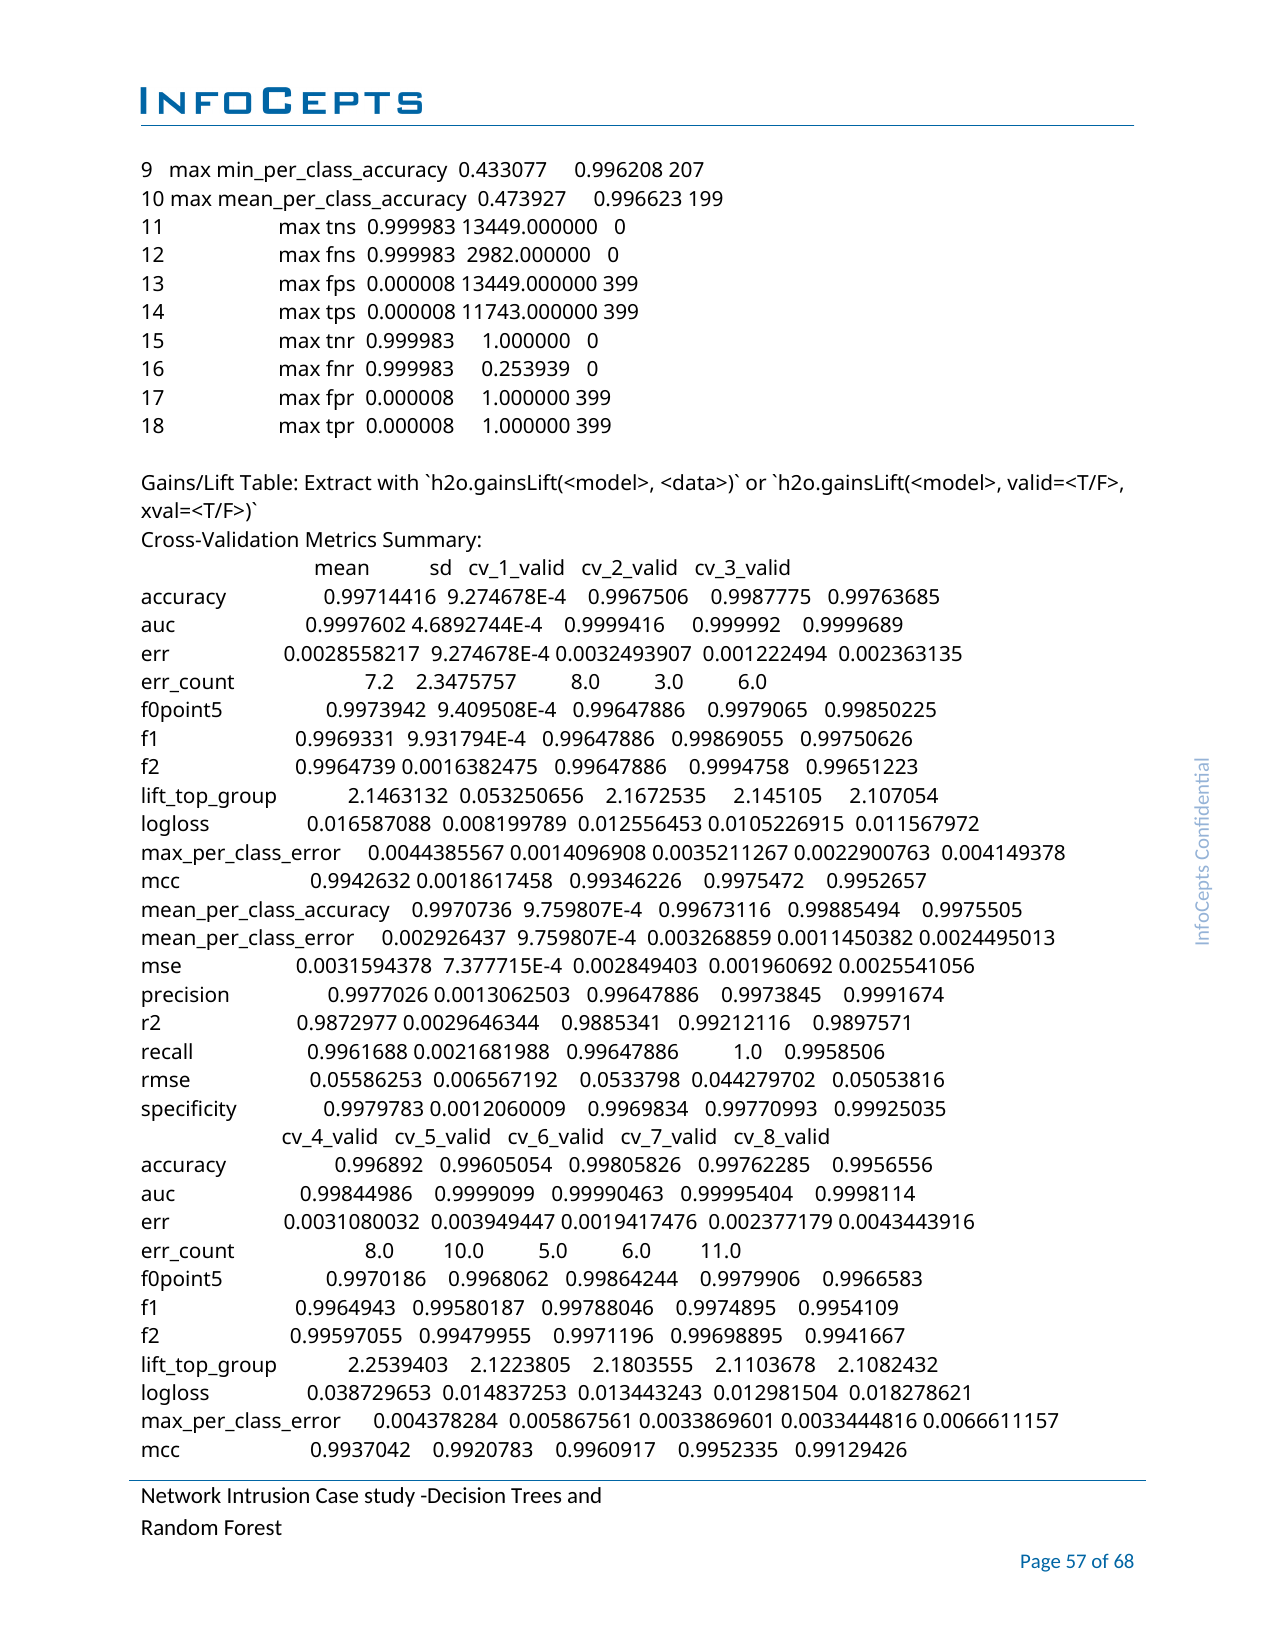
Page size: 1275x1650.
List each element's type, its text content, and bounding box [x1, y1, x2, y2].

text r2 0.9872977 0.0029646344 0.9885341 0.99212116 0.9897571 [141, 1008, 1134, 1037]
text 18 max tpr 0.000008 1.000000 399 [141, 411, 1134, 440]
text f0point5 0.9970186 0.9968062 0.99864244 0.9979906 0.9966583 [141, 1264, 1134, 1293]
text max_per_class_error 0.0044385567 0.0014096908 0.0035211267 0.0022900763 0.004149378 [141, 838, 1134, 866]
text f1 0.9964943 0.99580187 0.99788046 0.9974895 0.9954109 [141, 1293, 1134, 1321]
text Gains/Lift Table: Extract with `h2o.gainsLift(<model>, <data>)` or `h2o.gainsLift(<model>, valid=<T/F>, xval=<T/F>)` [141, 468, 1134, 525]
text 11 max tns 0.999983 13449.000000 0 [141, 212, 1134, 241]
picture [140, 87, 422, 114]
text lift_top_group 2.1463132 0.053250656 2.1672535 2.145105 2.107054 [141, 781, 1134, 809]
text rmse 0.05586253 0.006567192 0.0533798 0.044279702 0.05053816 [141, 1065, 1134, 1094]
text mse 0.0031594378 7.377715E-4 0.002849403 0.001960692 0.0025541056 [141, 952, 1134, 980]
text 9 max min_per_class_accuracy 0.433077 0.996208 207 [141, 155, 1134, 184]
text mean sd cv_1_valid cv_2_valid cv_3_valid [141, 553, 1134, 582]
text specificity 0.9979783 0.0012060009 0.9969834 0.99770993 0.99925035 [141, 1094, 1134, 1122]
text err 0.0028558217 9.274678E-4 0.0032493907 0.001222494 0.002363135 [141, 639, 1134, 667]
text f1 0.9969331 9.931794E-4 0.99647886 0.99869055 0.99750626 [141, 724, 1134, 752]
text accuracy 0.996892 0.99605054 0.99805826 0.99762285 0.9956556 [141, 1151, 1134, 1179]
text accuracy 0.99714416 9.274678E-4 0.9967506 0.9987775 0.99763685 [141, 582, 1134, 610]
text auc 0.9997602 4.6892744E-4 0.9999416 0.999992 0.9999689 [141, 610, 1134, 639]
text mean_per_class_error 0.002926437 9.759807E-4 0.003268859 0.0011450382 0.0024495013 [141, 923, 1134, 952]
text max_per_class_error 0.004378284 0.005867561 0.0033869601 0.0033444816 0.0066611157 [141, 1407, 1134, 1435]
text recall 0.9961688 0.0021681988 0.99647886 1.0 0.9958506 [141, 1037, 1134, 1065]
text 13 max fps 0.000008 13449.000000 399 [141, 269, 1134, 297]
text f2 0.9964739 0.0016382475 0.99647886 0.9994758 0.99651223 [141, 752, 1134, 781]
text precision 0.9977026 0.0013062503 0.99647886 0.9973845 0.9991674 [141, 980, 1134, 1008]
text logloss 0.016587088 0.008199789 0.012556453 0.0105226915 0.011567972 [141, 809, 1134, 838]
text 16 max fnr 0.999983 0.253939 0 [141, 354, 1134, 383]
text Cross-Validation Metrics Summary: [141, 525, 1134, 553]
text mcc 0.9937042 0.9920783 0.9960917 0.9952335 0.99129426 [141, 1435, 1134, 1463]
text 10 max mean_per_class_accuracy 0.473927 0.996623 199 [141, 184, 1134, 212]
text cv_4_valid cv_5_valid cv_6_valid cv_7_valid cv_8_valid [141, 1122, 1134, 1151]
text lift_top_group 2.2539403 2.1223805 2.1803555 2.1103678 2.1082432 [141, 1350, 1134, 1378]
text f2 0.99597055 0.99479955 0.9971196 0.99698895 0.9941667 [141, 1321, 1134, 1350]
text 15 max tnr 0.999983 1.000000 0 [141, 326, 1134, 354]
text f0point5 0.9973942 9.409508E-4 0.99647886 0.9979065 0.99850225 [141, 696, 1134, 724]
text err 0.0031080032 0.003949447 0.0019417476 0.002377179 0.0043443916 [141, 1207, 1134, 1236]
text err_count 7.2 2.3475757 8.0 3.0 6.0 [141, 667, 1134, 696]
text auc 0.99844986 0.9999099 0.99990463 0.99995404 0.9998114 [141, 1179, 1134, 1207]
text 14 max tps 0.000008 11743.000000 399 [141, 297, 1134, 326]
text 17 max fpr 0.000008 1.000000 399 [141, 383, 1134, 411]
text 12 max fns 0.999983 2982.000000 0 [141, 241, 1134, 269]
text err_count 8.0 10.0 5.0 6.0 11.0 [141, 1236, 1134, 1264]
text logloss 0.038729653 0.014837253 0.013443243 0.012981504 0.018278621 [141, 1378, 1134, 1407]
text mean_per_class_accuracy 0.9970736 9.759807E-4 0.99673116 0.99885494 0.9975505 [141, 895, 1134, 923]
text mcc 0.9942632 0.0018617458 0.99346226 0.9975472 0.9952657 [141, 866, 1134, 895]
